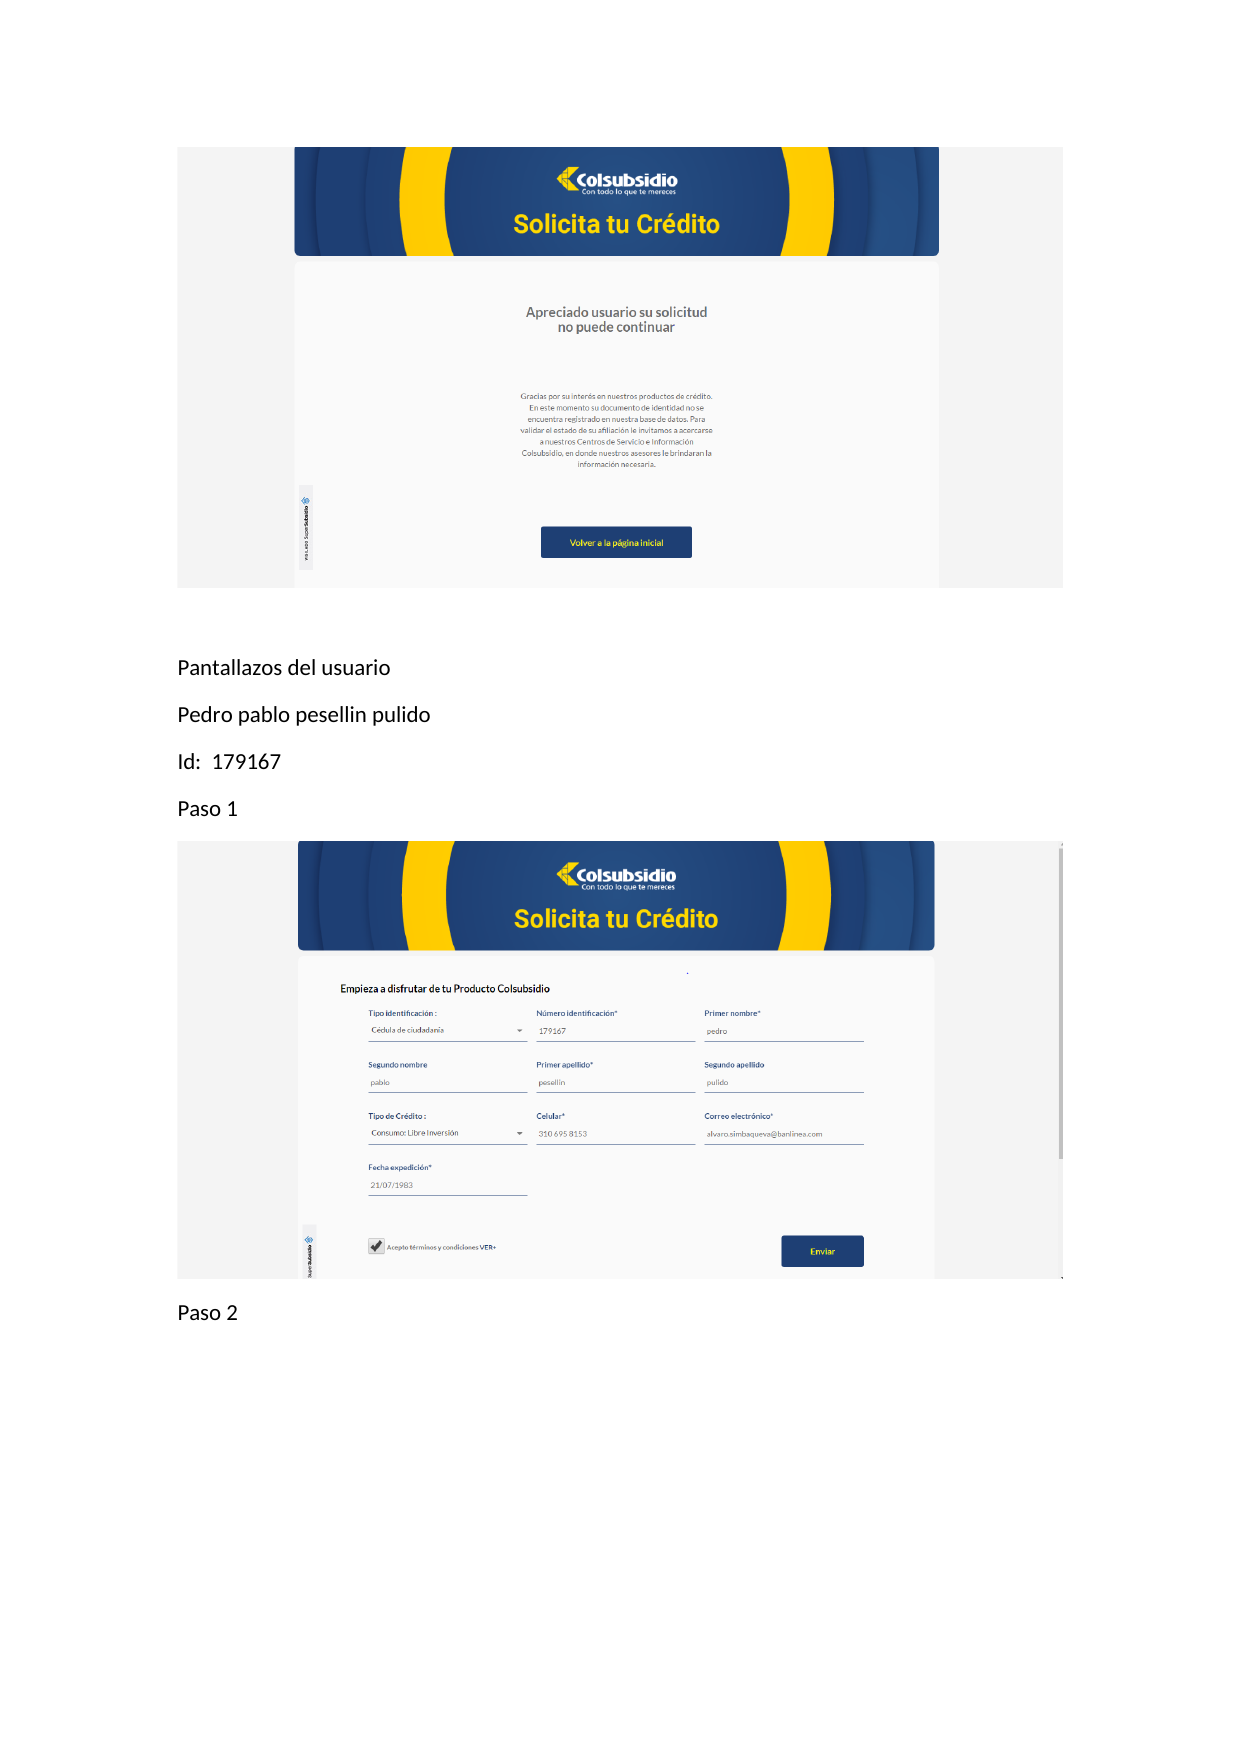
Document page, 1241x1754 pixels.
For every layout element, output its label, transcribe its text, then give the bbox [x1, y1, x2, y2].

picture [177, 841, 1063, 1279]
picture [177, 147, 1063, 588]
text Pantallazos del usuario [177, 653, 1063, 681]
text Paso 1 [177, 794, 1063, 822]
text Pedro pablo pesellin pulido [177, 700, 1063, 728]
text Paso 2 [177, 1298, 1063, 1326]
text Id: 179167 [177, 747, 1063, 775]
